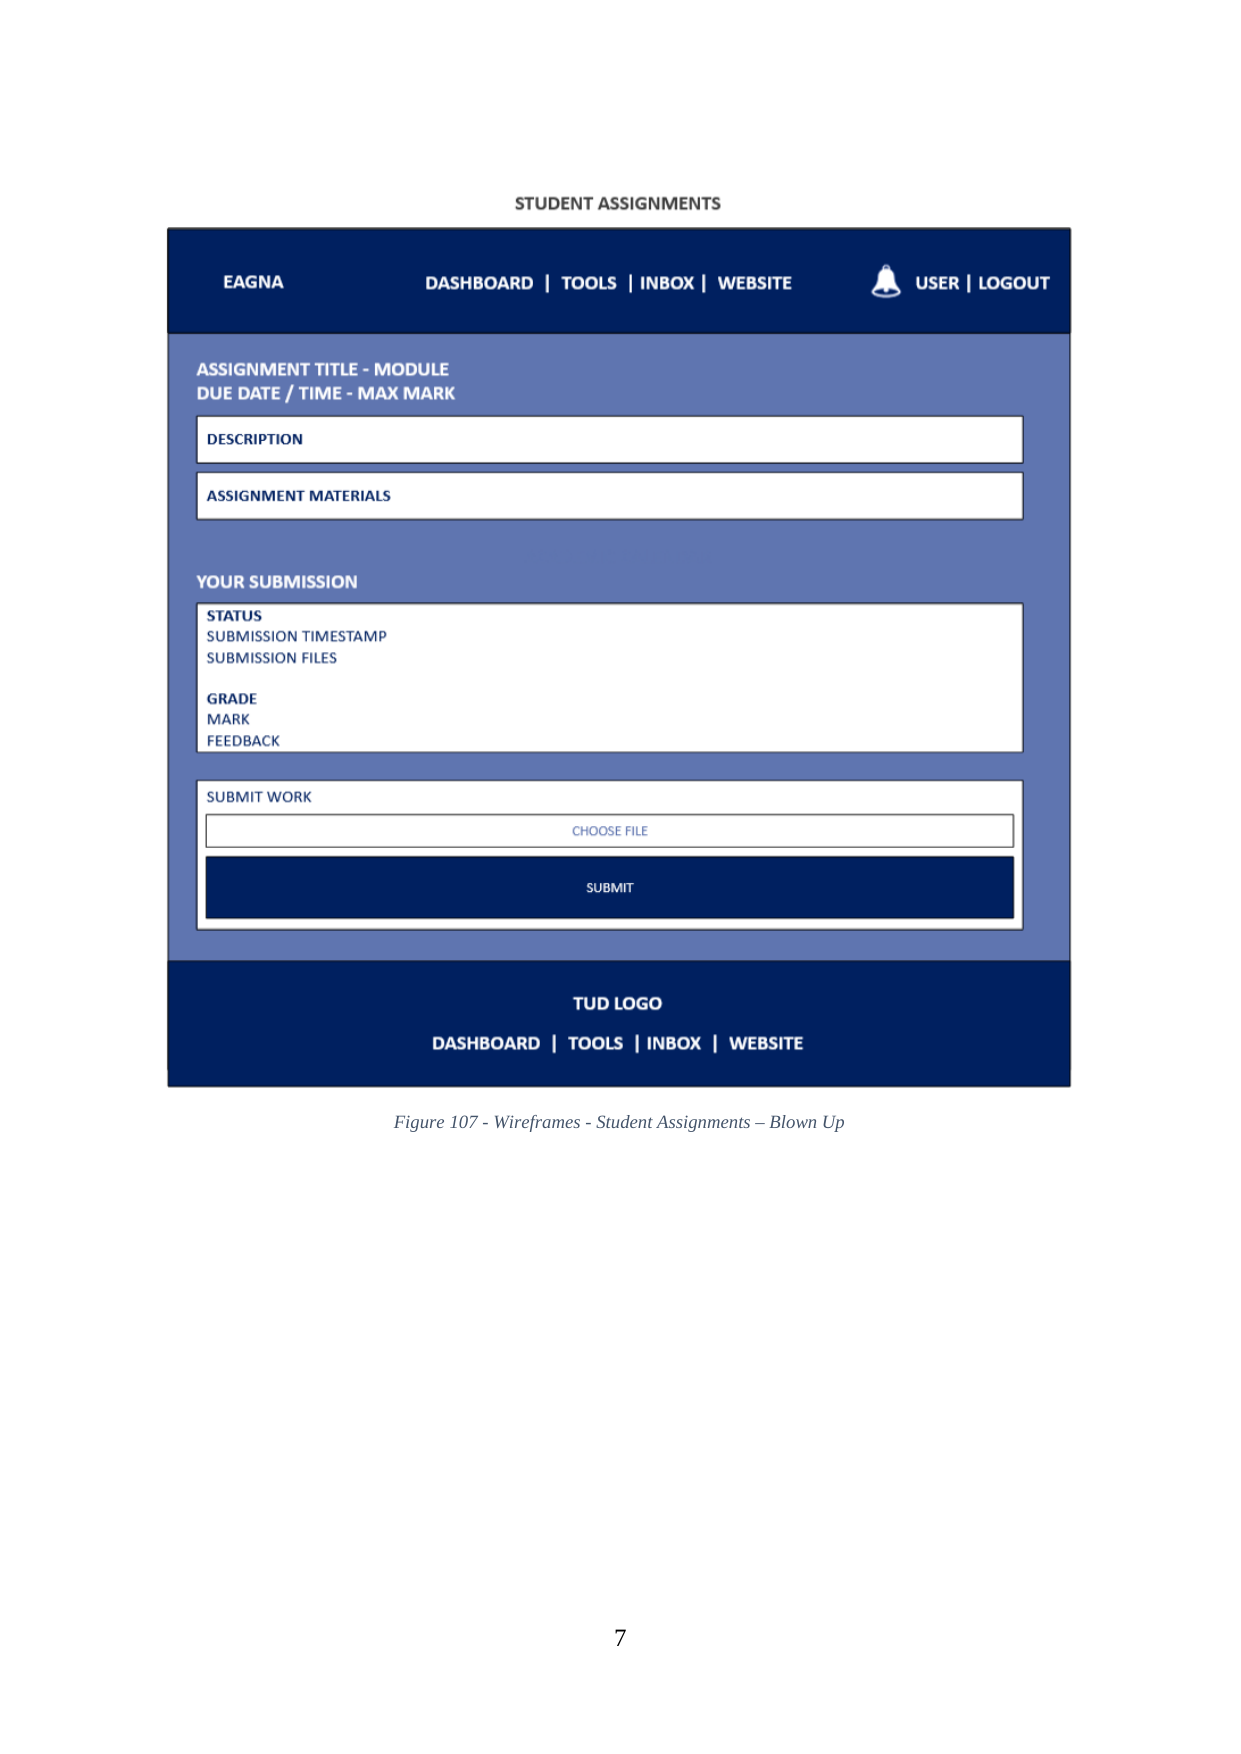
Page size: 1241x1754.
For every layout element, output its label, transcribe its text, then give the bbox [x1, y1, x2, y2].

picture [150, 191, 1090, 1099]
text Figure 107 - Wireframes - Student Assignments – Blown Up [150, 1111, 1090, 1132]
